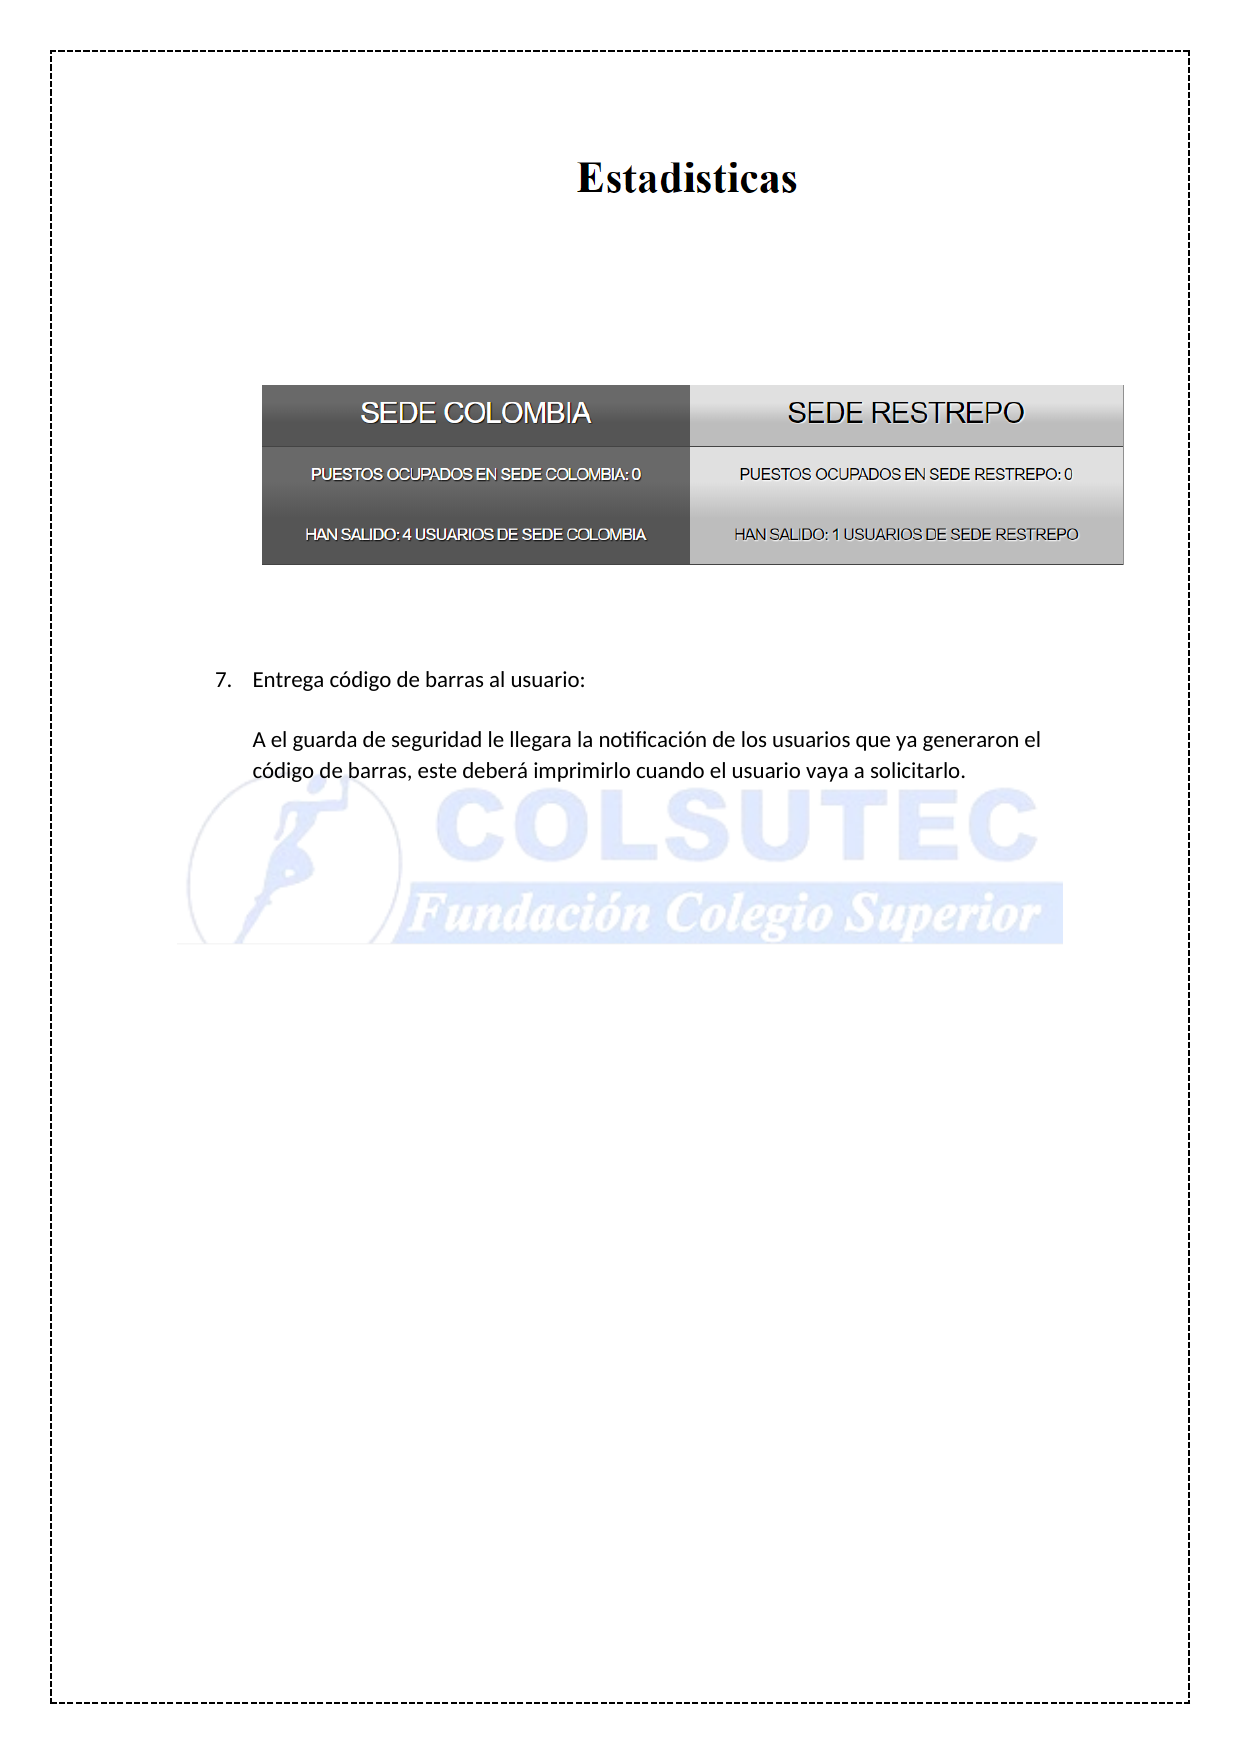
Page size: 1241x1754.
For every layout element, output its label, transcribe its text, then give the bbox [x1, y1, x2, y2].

list A el guarda de seguridad le llegara la notificación de los usuarios que ya generaron el código de barras, este deberá imprimirlo cuando el usuario vaya a solicitarlo. [252, 726, 1063, 784]
list Entrega código de barras al usuario: [215, 665, 1063, 693]
picture [252, 147, 1132, 573]
